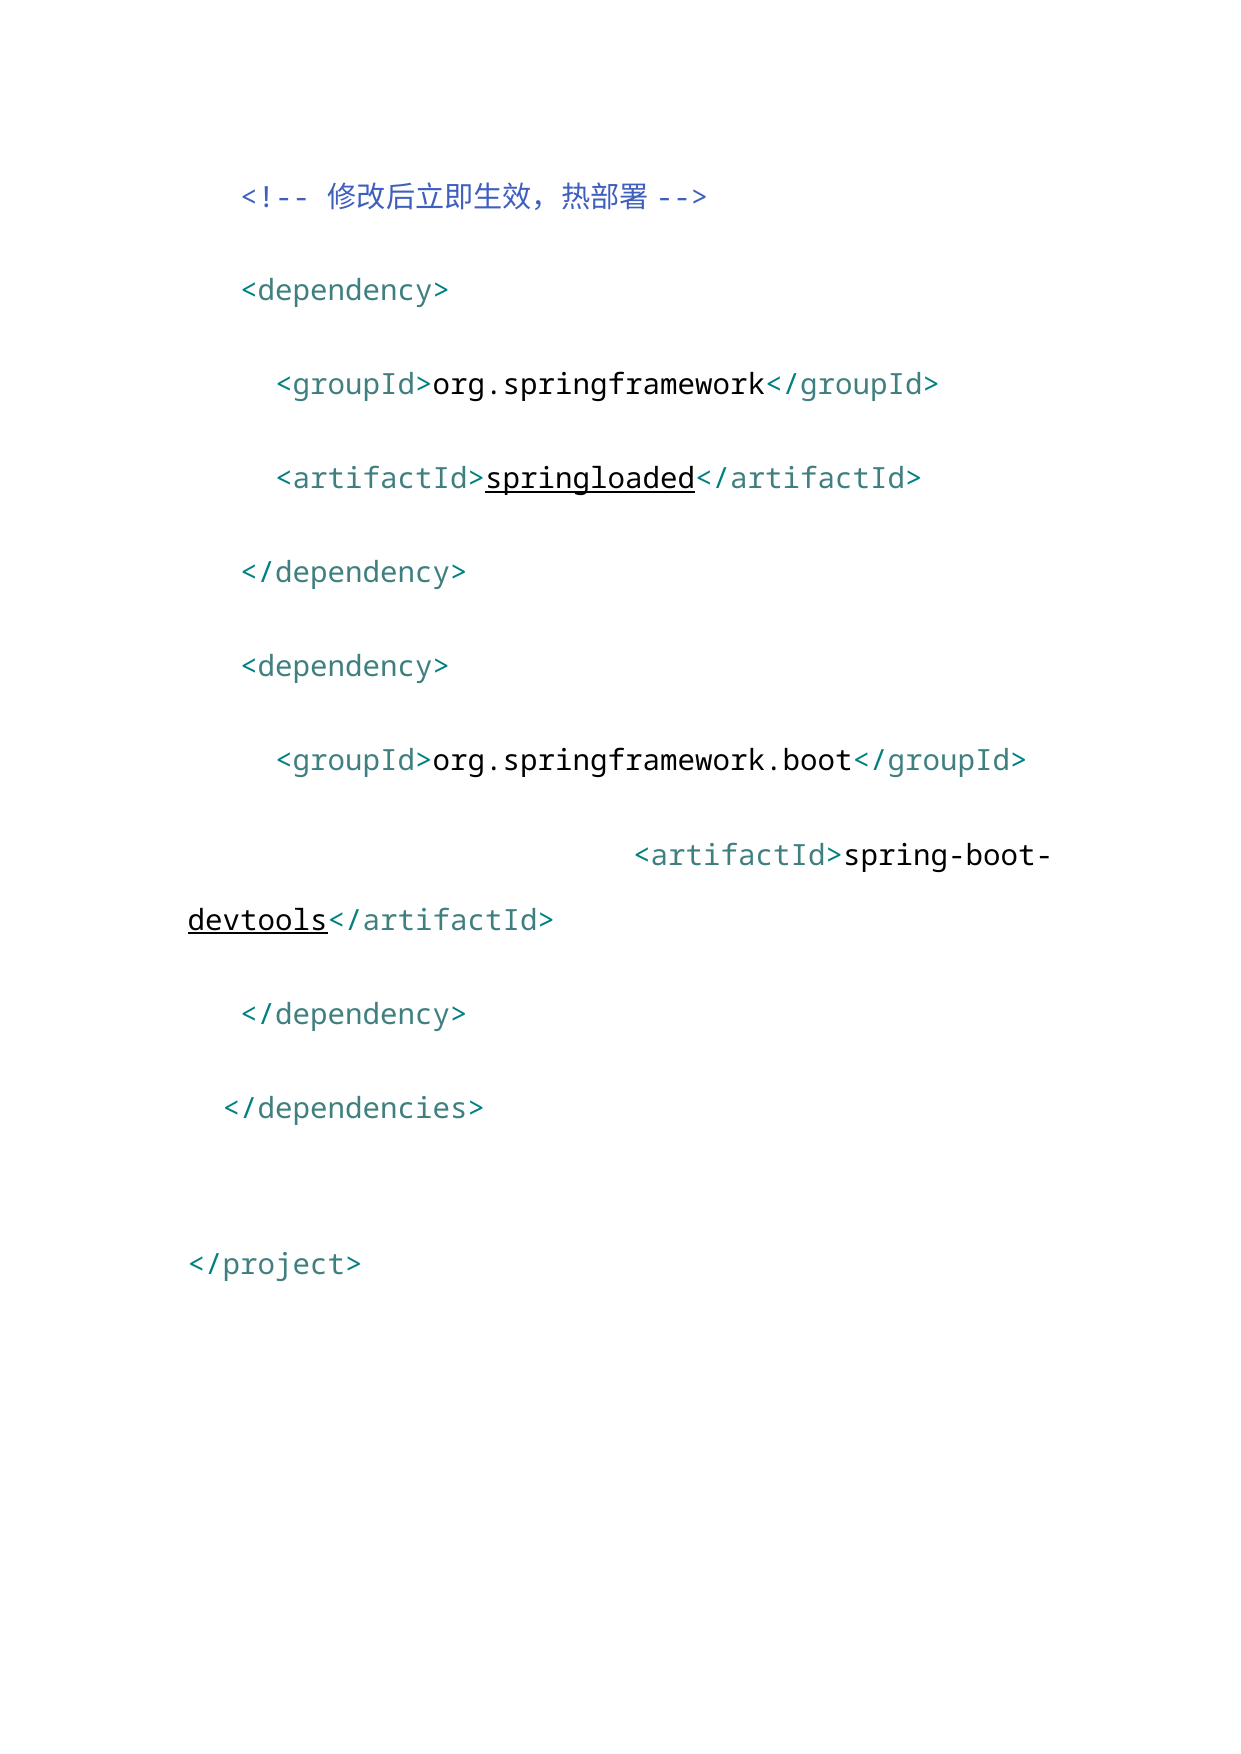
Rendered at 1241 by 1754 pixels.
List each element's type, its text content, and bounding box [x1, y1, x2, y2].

text </dependency> [187, 539, 1053, 604]
text <artifactId>spring-boot-devtools</artifactId> [187, 821, 1053, 951]
text <dependency> [187, 256, 1053, 321]
text </dependencies> [187, 1074, 1053, 1139]
text <groupId>org.springframework</groupId> [187, 350, 1053, 415]
text <artifactId>springloaded</artifactId> [187, 444, 1053, 509]
text </project> [187, 1230, 1053, 1295]
text </dependency> [187, 980, 1053, 1045]
text <!-- 修改后立即生效，热部署 --> [187, 162, 1053, 227]
text <groupId>org.springframework.boot</groupId> [187, 727, 1053, 792]
text <dependency> [187, 633, 1053, 698]
